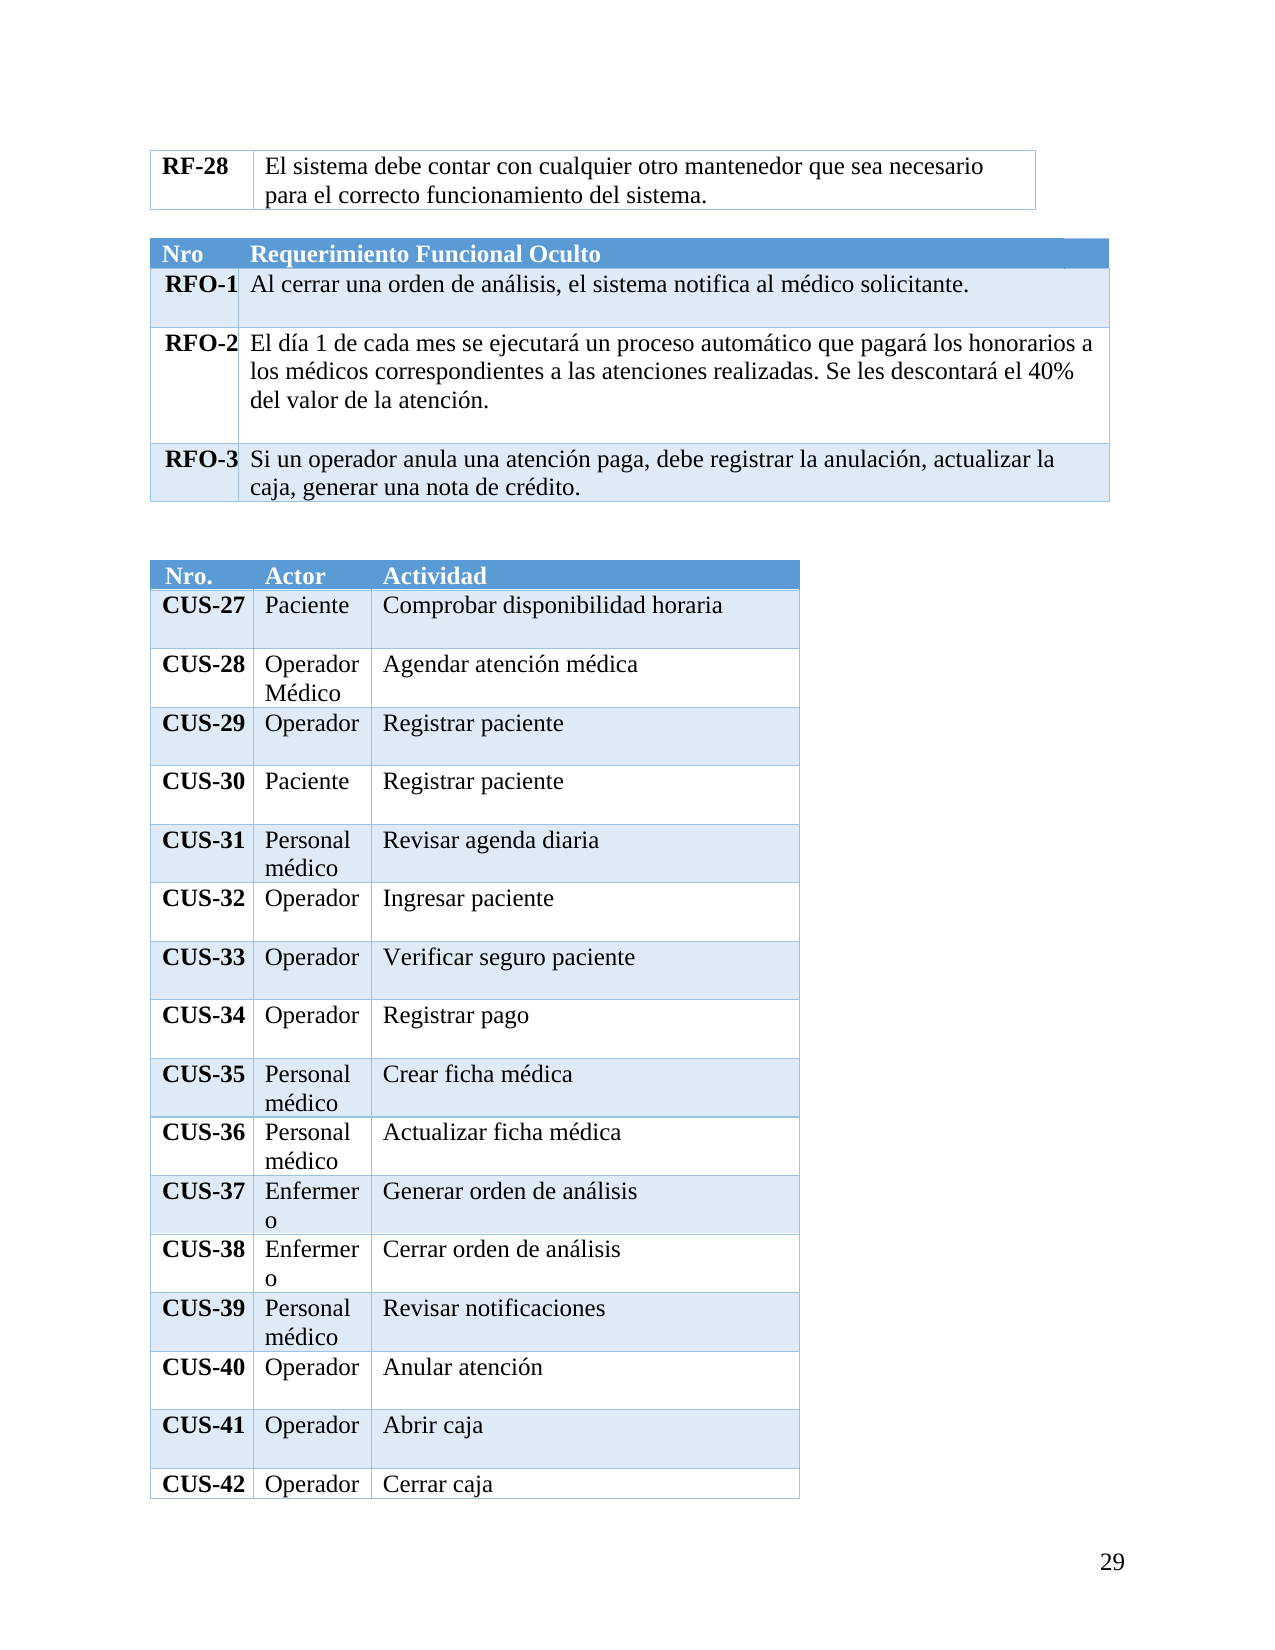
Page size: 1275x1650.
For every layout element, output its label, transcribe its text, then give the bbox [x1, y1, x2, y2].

table_cell Personal médico [254, 1059, 371, 1116]
table_cell Personal médico [254, 825, 371, 882]
table_cell Paciente [254, 591, 371, 648]
table_cell El día 1 de cada mes se ejecutará un proceso automático que pagará los honorarios a los médicos correspondientes a las atenciones realizadas. Se les descontará el 40% del valor de la atención. [239, 328, 1109, 443]
table_header Nro [151, 239, 238, 268]
table_cell Operador [254, 708, 371, 765]
table_cell Enfermero [254, 1235, 371, 1292]
table_cell [151, 1059, 253, 1116]
table_cell [151, 1410, 253, 1468]
table_cell Si un operador anula una atención paga, debe registrar la anulación, actualizar la caja, generar una nota de crédito. [239, 444, 1109, 501]
table_cell [151, 1293, 253, 1351]
table_cell Agendar atención médica [372, 649, 799, 707]
table_cell [151, 942, 253, 999]
table_cell Operador Médico [254, 649, 371, 707]
table_cell [151, 883, 253, 941]
table_cell [151, 708, 253, 765]
table_cell [151, 269, 238, 327]
table_cell Registrar pago [372, 1000, 799, 1058]
table_cell Operador [254, 1410, 371, 1468]
table_cell Operador [254, 1352, 371, 1409]
table_cell El sistema debe contar con cualquier otro mantenedor que sea necesario para el correcto funcionamiento del sistema. [254, 151, 1035, 208]
table_cell Operador [254, 942, 371, 999]
table_cell [151, 1000, 253, 1058]
table_cell [151, 1176, 253, 1233]
table_cell [151, 649, 253, 707]
table_cell Crear ficha médica [372, 1059, 799, 1116]
table_cell Verificar seguro paciente [372, 942, 799, 999]
table_cell Anular atención [372, 1352, 799, 1409]
table_cell Operador [254, 1000, 371, 1058]
table_cell Comprobar disponibilidad horaria [372, 591, 799, 648]
table_cell [151, 591, 253, 648]
table_cell Enfermero [254, 1176, 371, 1233]
table_cell Revisar notificaciones [372, 1293, 799, 1351]
table_header Actividad [372, 561, 799, 589]
table_cell Revisar agenda diaria [372, 825, 799, 882]
table_header Nro. [151, 561, 253, 589]
table_cell Personal médico [254, 1118, 371, 1175]
table_cell Generar orden de análisis [372, 1176, 799, 1233]
table_cell Registrar paciente [372, 766, 799, 824]
table_cell Operador [254, 1469, 371, 1497]
table_cell Cerrar caja [372, 1469, 799, 1497]
table_cell Cerrar orden de análisis [372, 1235, 799, 1292]
table_cell [151, 825, 253, 882]
table_cell [151, 151, 253, 208]
table_cell Personal médico [254, 1293, 371, 1351]
table_cell Actualizar ficha médica [372, 1118, 799, 1175]
table_cell [151, 766, 253, 824]
table_cell [151, 1235, 253, 1292]
table_cell Operador [254, 883, 371, 941]
table_cell [151, 1469, 253, 1497]
table_cell [151, 1118, 253, 1175]
table_header Actor [254, 561, 371, 589]
table_cell Al cerrar una orden de análisis, el sistema notifica al médico solicitante. [239, 269, 1109, 327]
table_cell [151, 328, 238, 443]
table_cell [151, 1352, 253, 1409]
table_cell [151, 444, 238, 501]
table_cell Abrir caja [372, 1410, 799, 1468]
table_cell Registrar paciente [372, 708, 799, 765]
table_cell Paciente [254, 766, 371, 824]
table_header Requerimiento Funcional Oculto [239, 239, 1064, 268]
table_cell Ingresar paciente [372, 883, 799, 941]
